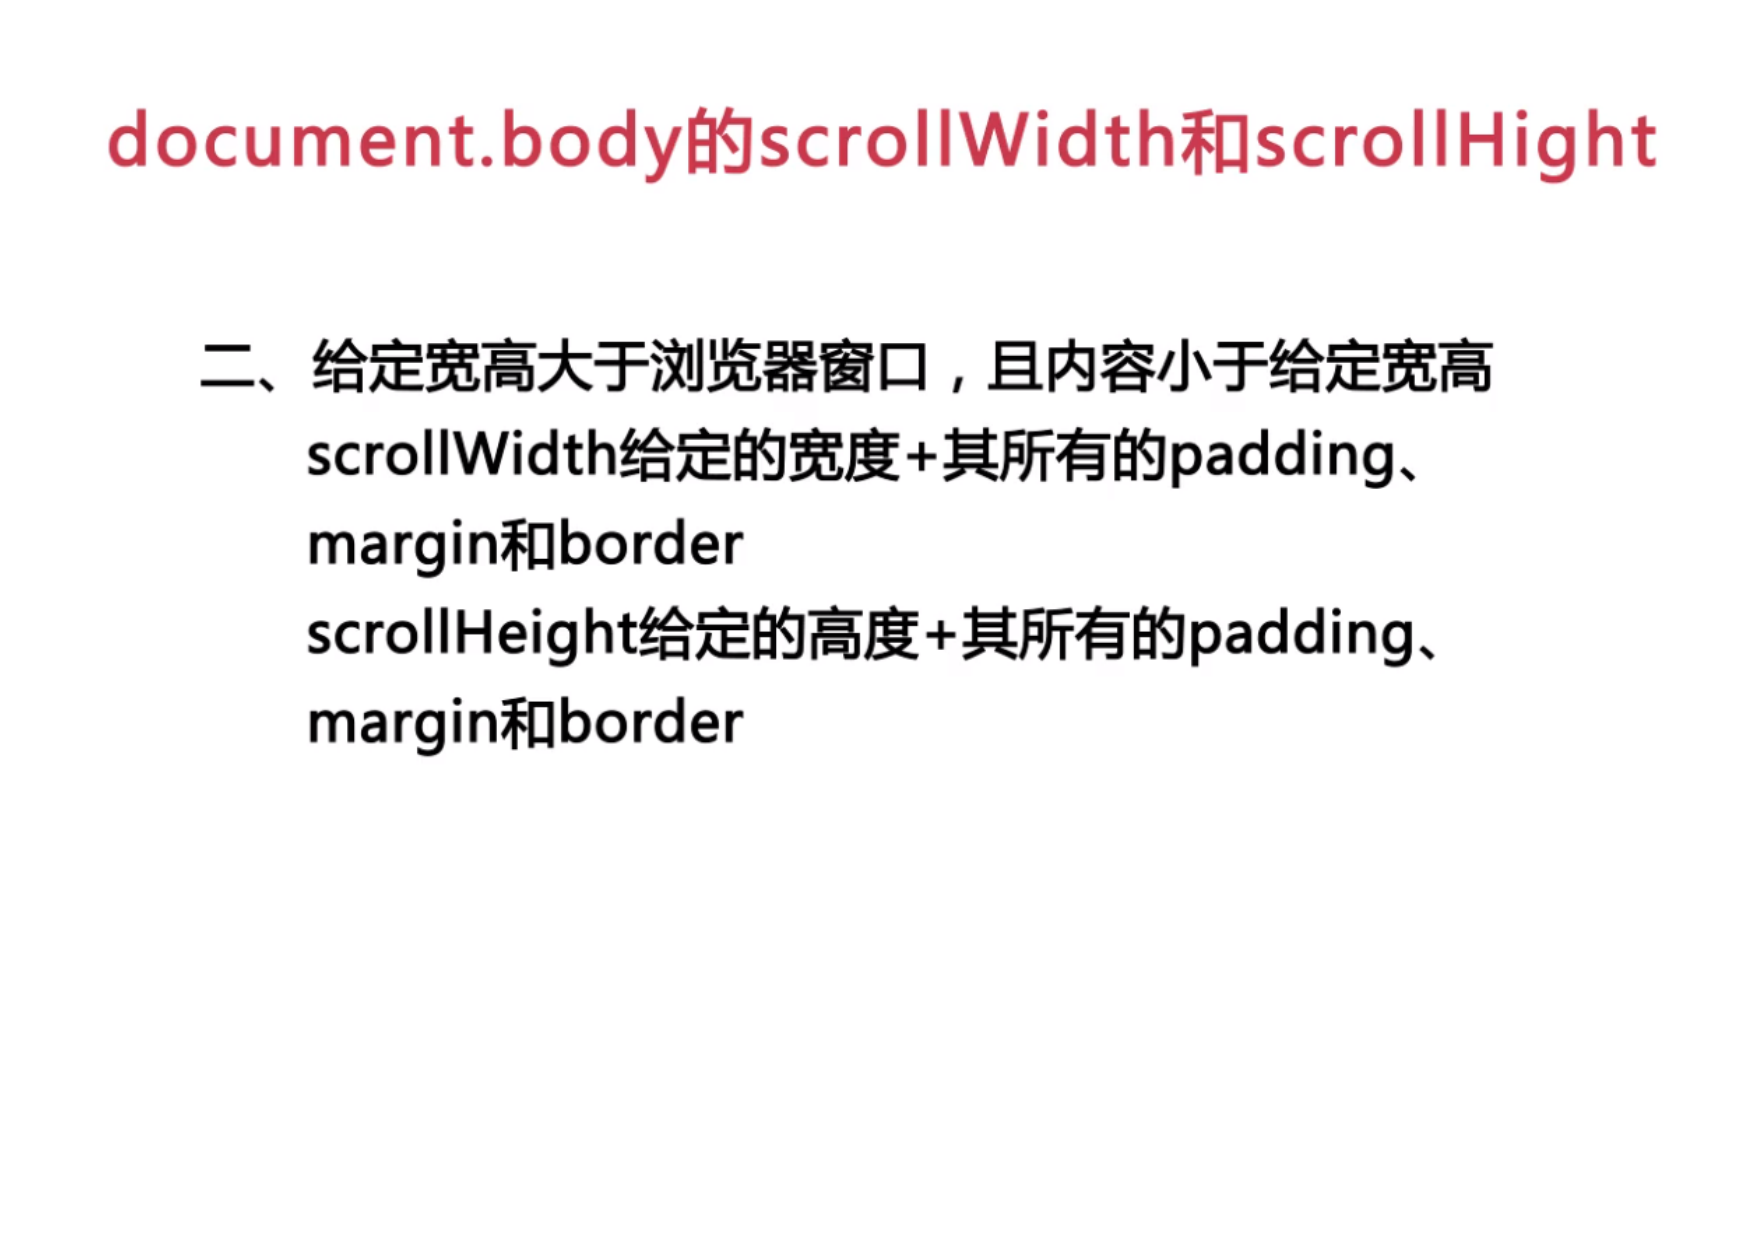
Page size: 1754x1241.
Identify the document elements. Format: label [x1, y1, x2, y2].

picture [75, 83, 1679, 804]
